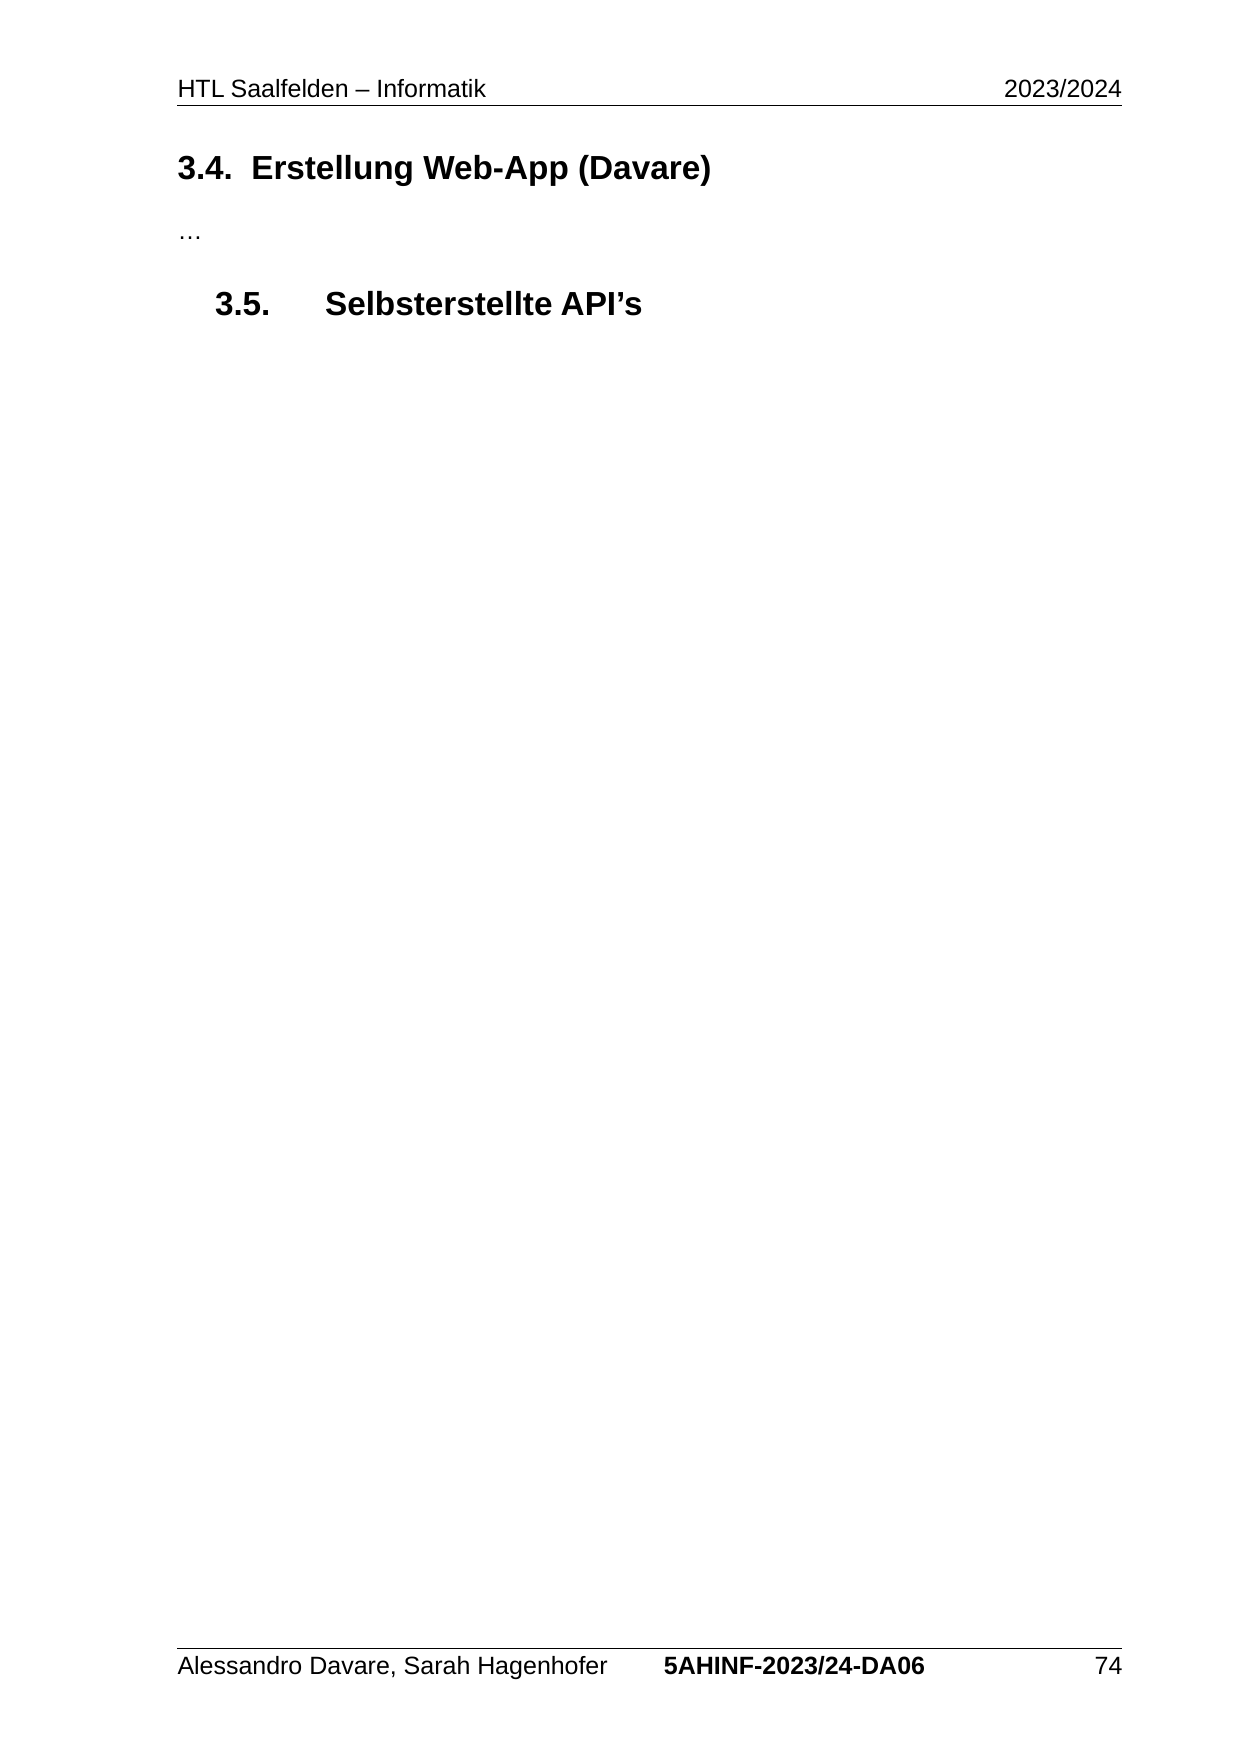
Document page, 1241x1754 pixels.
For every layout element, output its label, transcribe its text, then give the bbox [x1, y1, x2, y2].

subtitle Selbsterstellte API’s [215, 284, 1122, 322]
text … [177, 216, 1122, 244]
subtitle Erstellung Web-App (Davare) [177, 148, 1122, 186]
